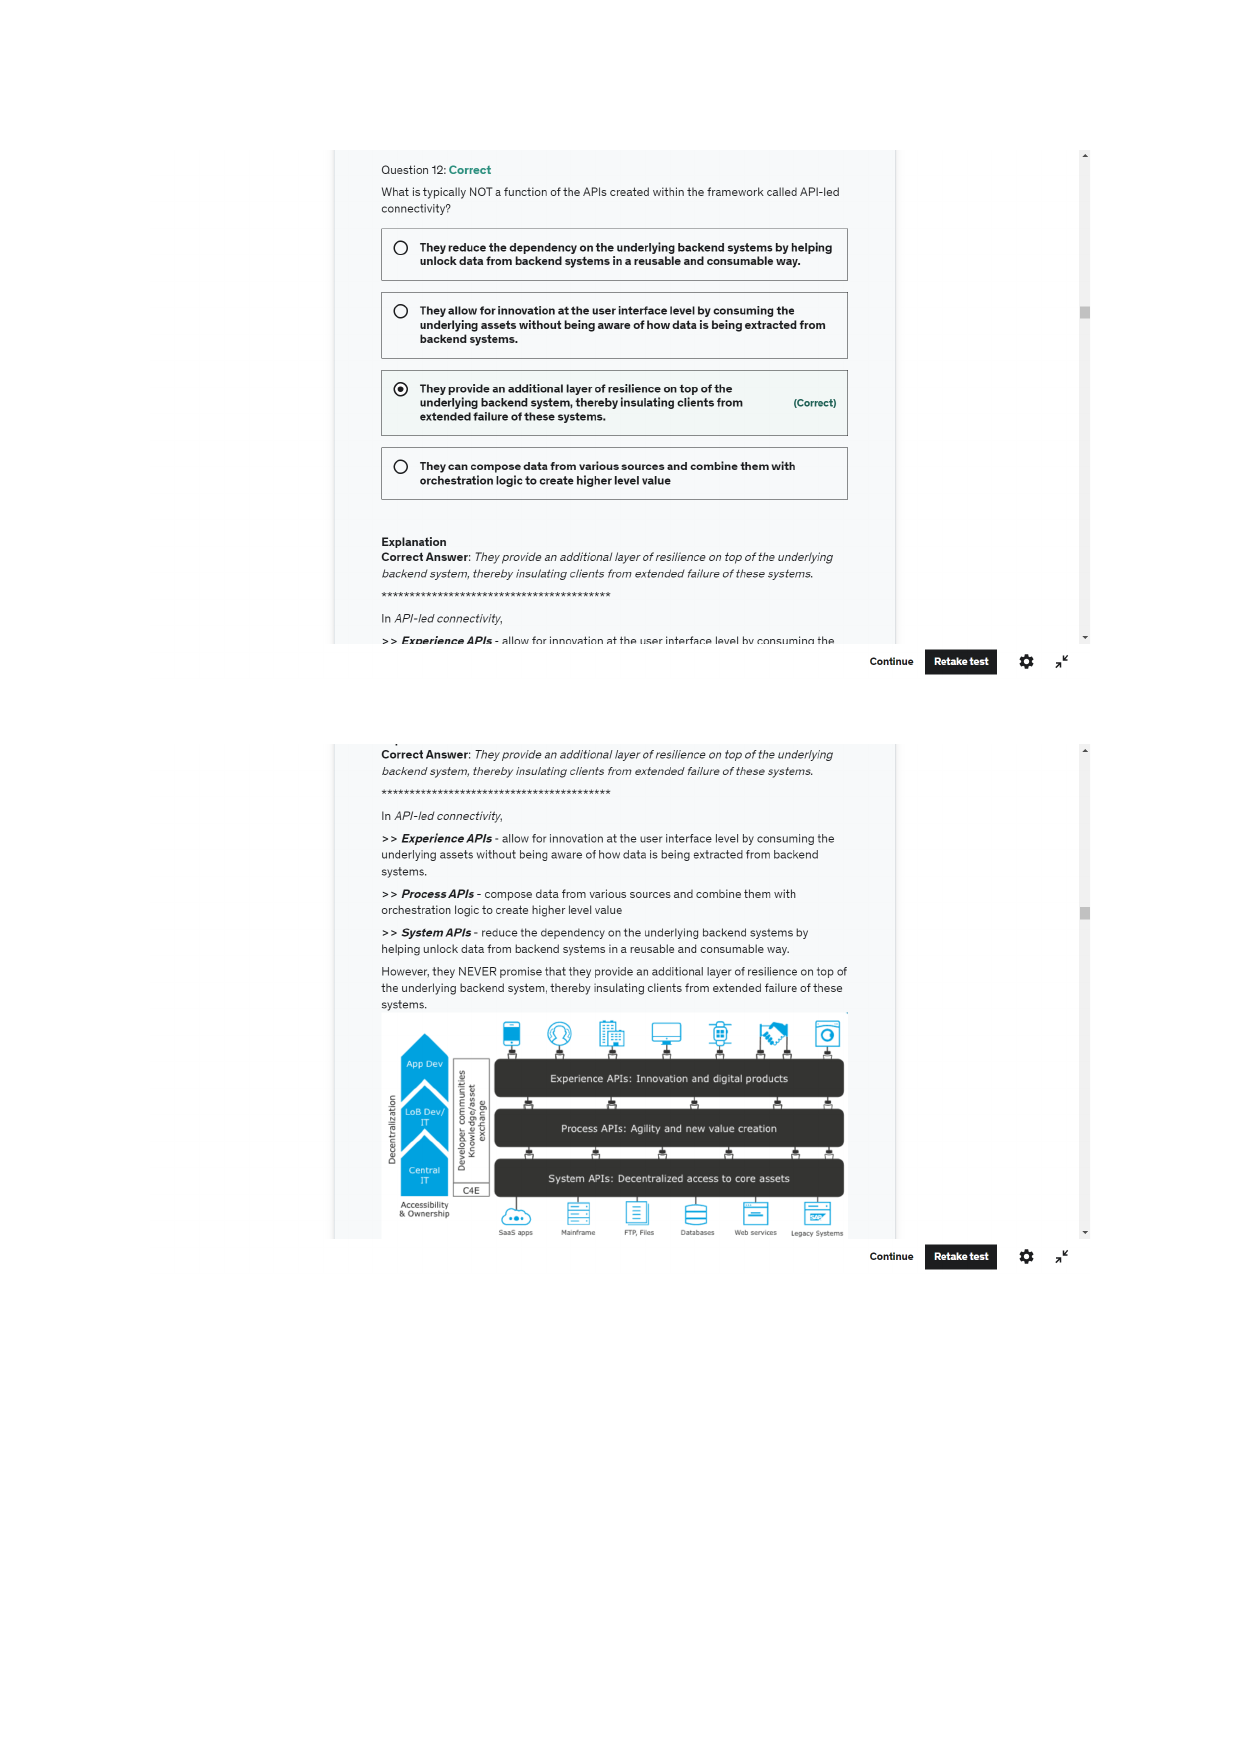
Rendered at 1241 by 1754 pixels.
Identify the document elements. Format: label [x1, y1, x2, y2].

picture [150, 150, 1091, 679]
picture [150, 744, 1091, 1274]
